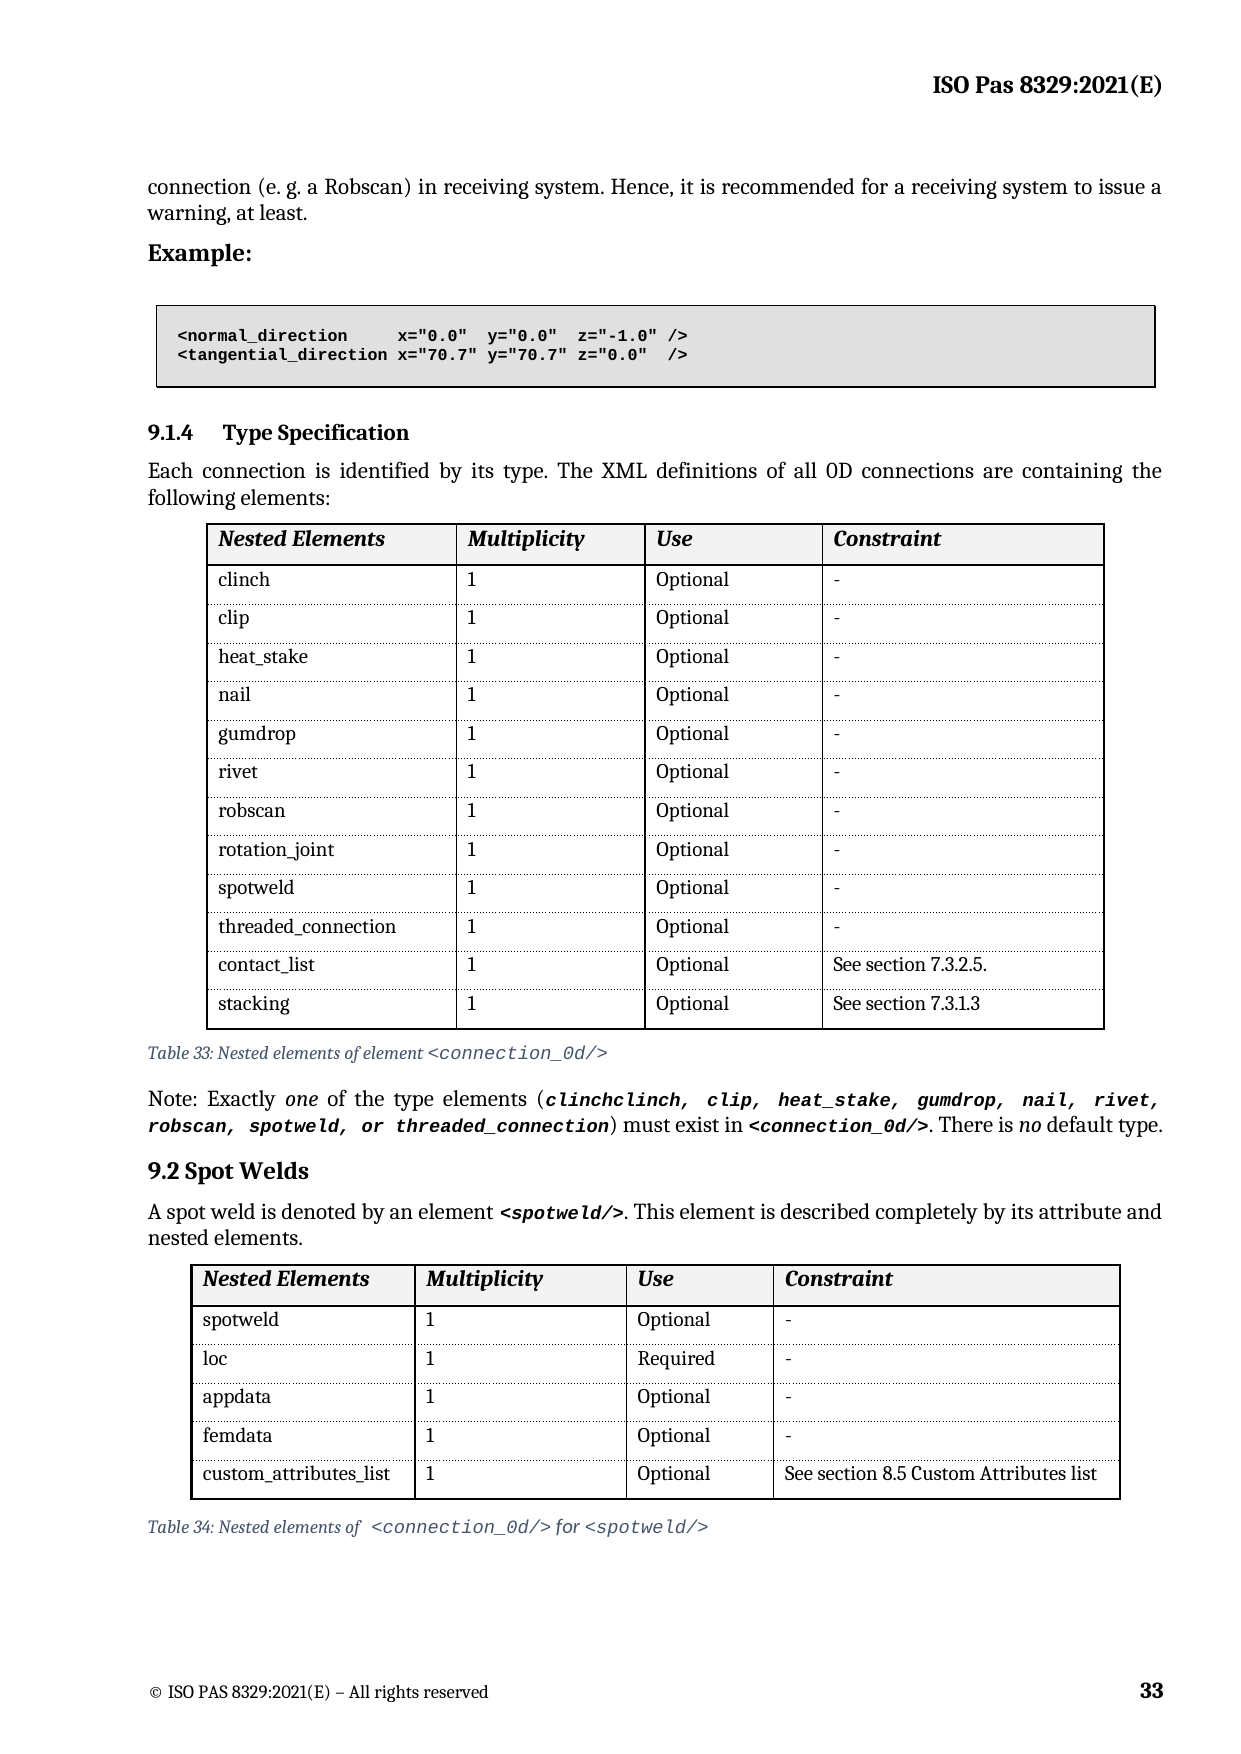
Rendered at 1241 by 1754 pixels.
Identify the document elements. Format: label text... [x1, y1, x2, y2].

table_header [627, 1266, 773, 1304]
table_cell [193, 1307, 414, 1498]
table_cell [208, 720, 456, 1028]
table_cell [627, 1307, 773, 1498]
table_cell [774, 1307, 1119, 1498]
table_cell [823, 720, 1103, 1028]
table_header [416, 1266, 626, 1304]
text Each connection is identified by its type. The XML definitions of all 0D connections are containing the following elements: [148, 458, 1163, 511]
text A spot weld is denoted by an element <spotweld/>. This element is described completely by its attribute and nested elements. [148, 1198, 1163, 1251]
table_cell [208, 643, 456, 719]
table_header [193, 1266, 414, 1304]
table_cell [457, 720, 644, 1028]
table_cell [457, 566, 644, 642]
text Table 33: Nested elements of element <connection_0d/> [148, 1042, 1163, 1065]
text <tangential_direction x="70.7" y="70.7" z="0.0" /> [157, 343, 1154, 362]
text Table 34: Nested elements of <connection_0d/> for <spotweld/> [148, 1513, 1163, 1539]
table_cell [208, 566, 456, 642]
subtitle Spot Welds [148, 1157, 1163, 1186]
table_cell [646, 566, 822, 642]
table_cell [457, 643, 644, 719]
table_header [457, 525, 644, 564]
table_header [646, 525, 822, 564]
subtitle Type Specification [148, 419, 1163, 446]
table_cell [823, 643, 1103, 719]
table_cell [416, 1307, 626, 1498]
text <normal_direction x="0.0" y="0.0" z="-1.0" /> [157, 324, 1154, 343]
text Note: Exactly one of the type elements (clinchclinch, clip, heat_stake, gumdrop, nail, rivet, robscan, spotweld, or threaded_connection) must exist in <connection_0d/>. There is no default type. [148, 1086, 1163, 1138]
text Example: [148, 239, 1163, 268]
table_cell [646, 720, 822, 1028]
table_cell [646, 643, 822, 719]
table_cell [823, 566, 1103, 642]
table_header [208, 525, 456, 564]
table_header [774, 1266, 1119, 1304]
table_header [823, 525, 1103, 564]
